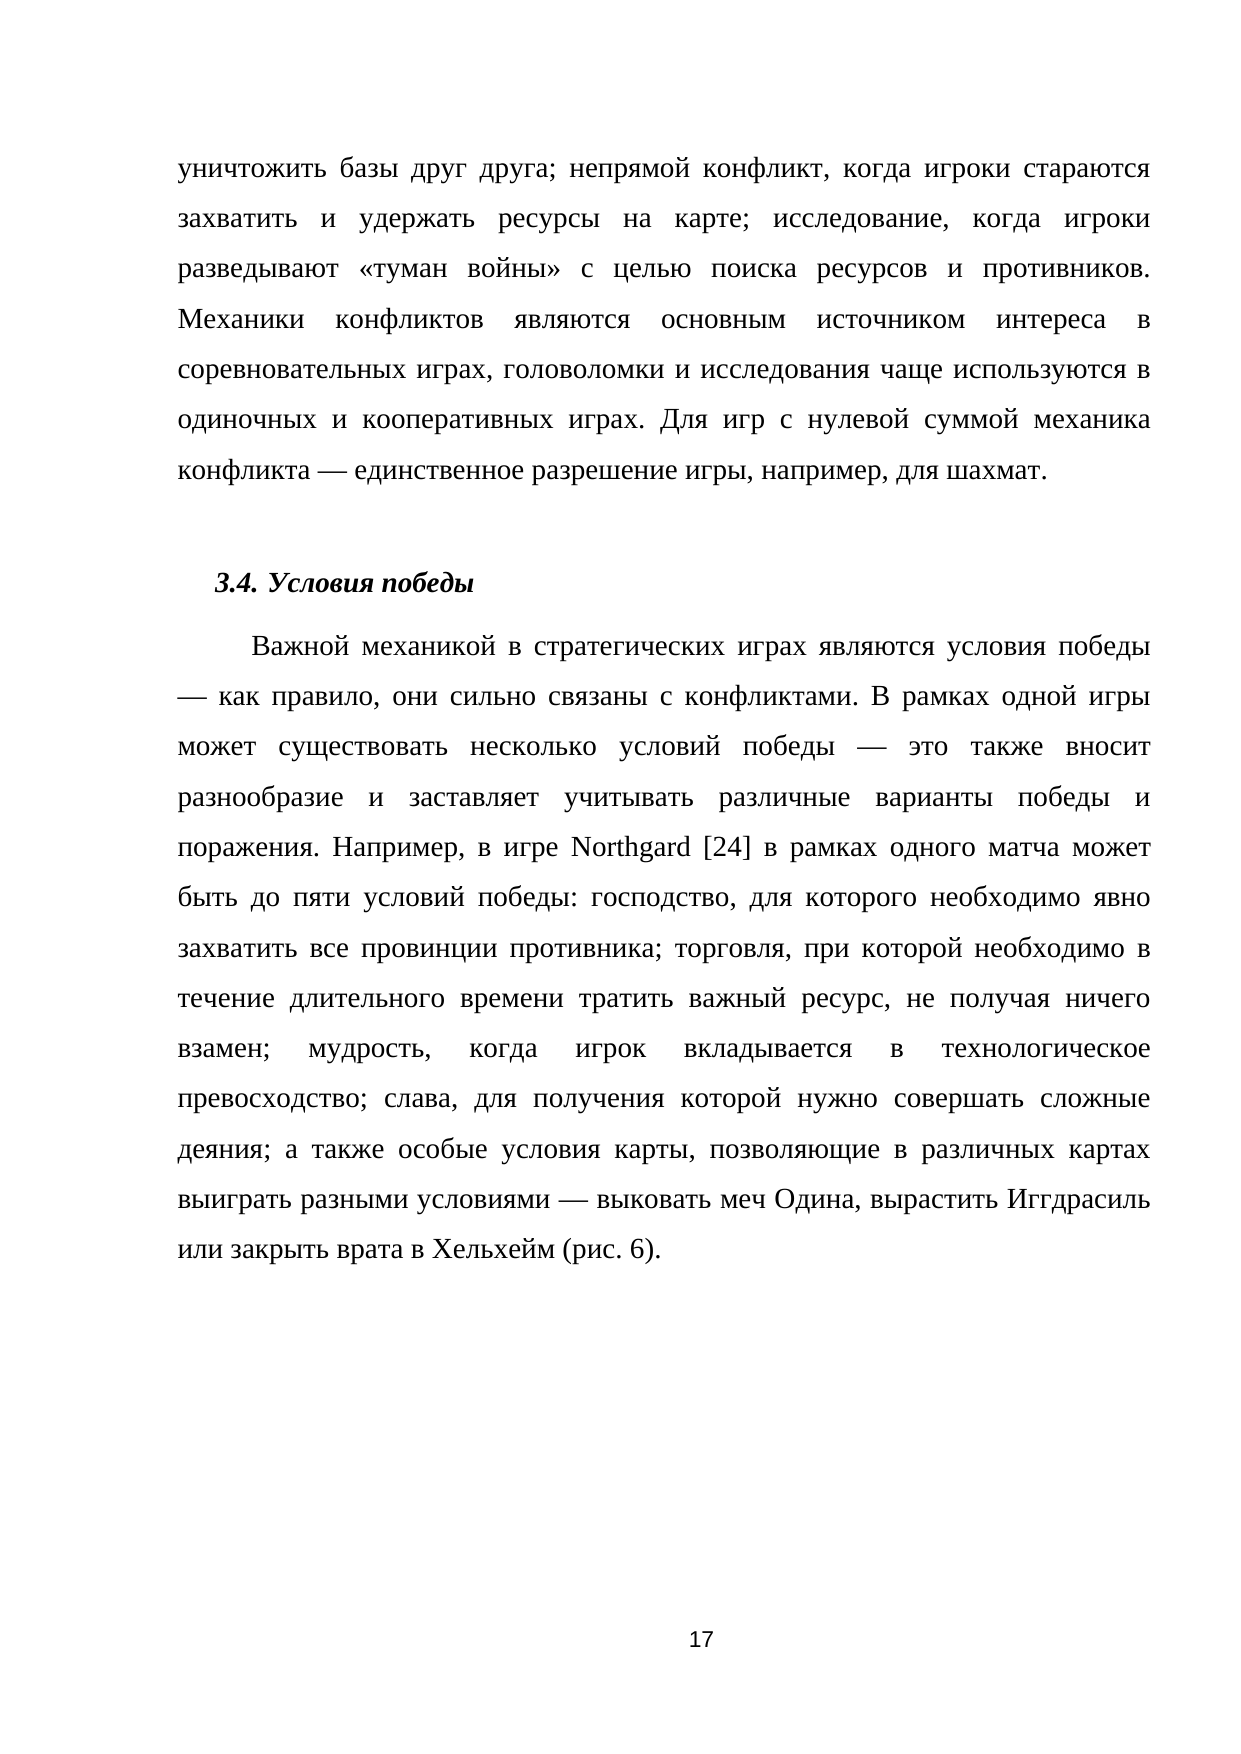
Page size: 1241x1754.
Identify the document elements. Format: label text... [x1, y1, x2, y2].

list Условия победы [215, 565, 1151, 598]
text Важной механикой в стратегических играх являются условия победы — как правило, они сильно связаны с конфликтами. В рамках одной игры может существовать несколько условий победы — это также вносит разнообразие и заставляет учитывать различные варианты победы и поражения. Например, в игре Northgard [24] в рамках одного матча может быть до пяти условий победы: господство, для которого необходимо явно захватить все провинции противника; торговля, при которой необходимо в течение длительного времени тратить важный ресурс, не получая ничего взамен; мудрость, когда игрок вкладывается в технологическое превосходство; слава, для получения которой нужно совершать сложные деяния; а также особые условия карты, позволяющие в различных картах выиграть разными условиями — выковать меч Одина, вырастить Иггдрасиль или закрыть врата в Хельхейм (рис. 6). [177, 628, 1151, 1265]
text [177, 150, 1151, 485]
